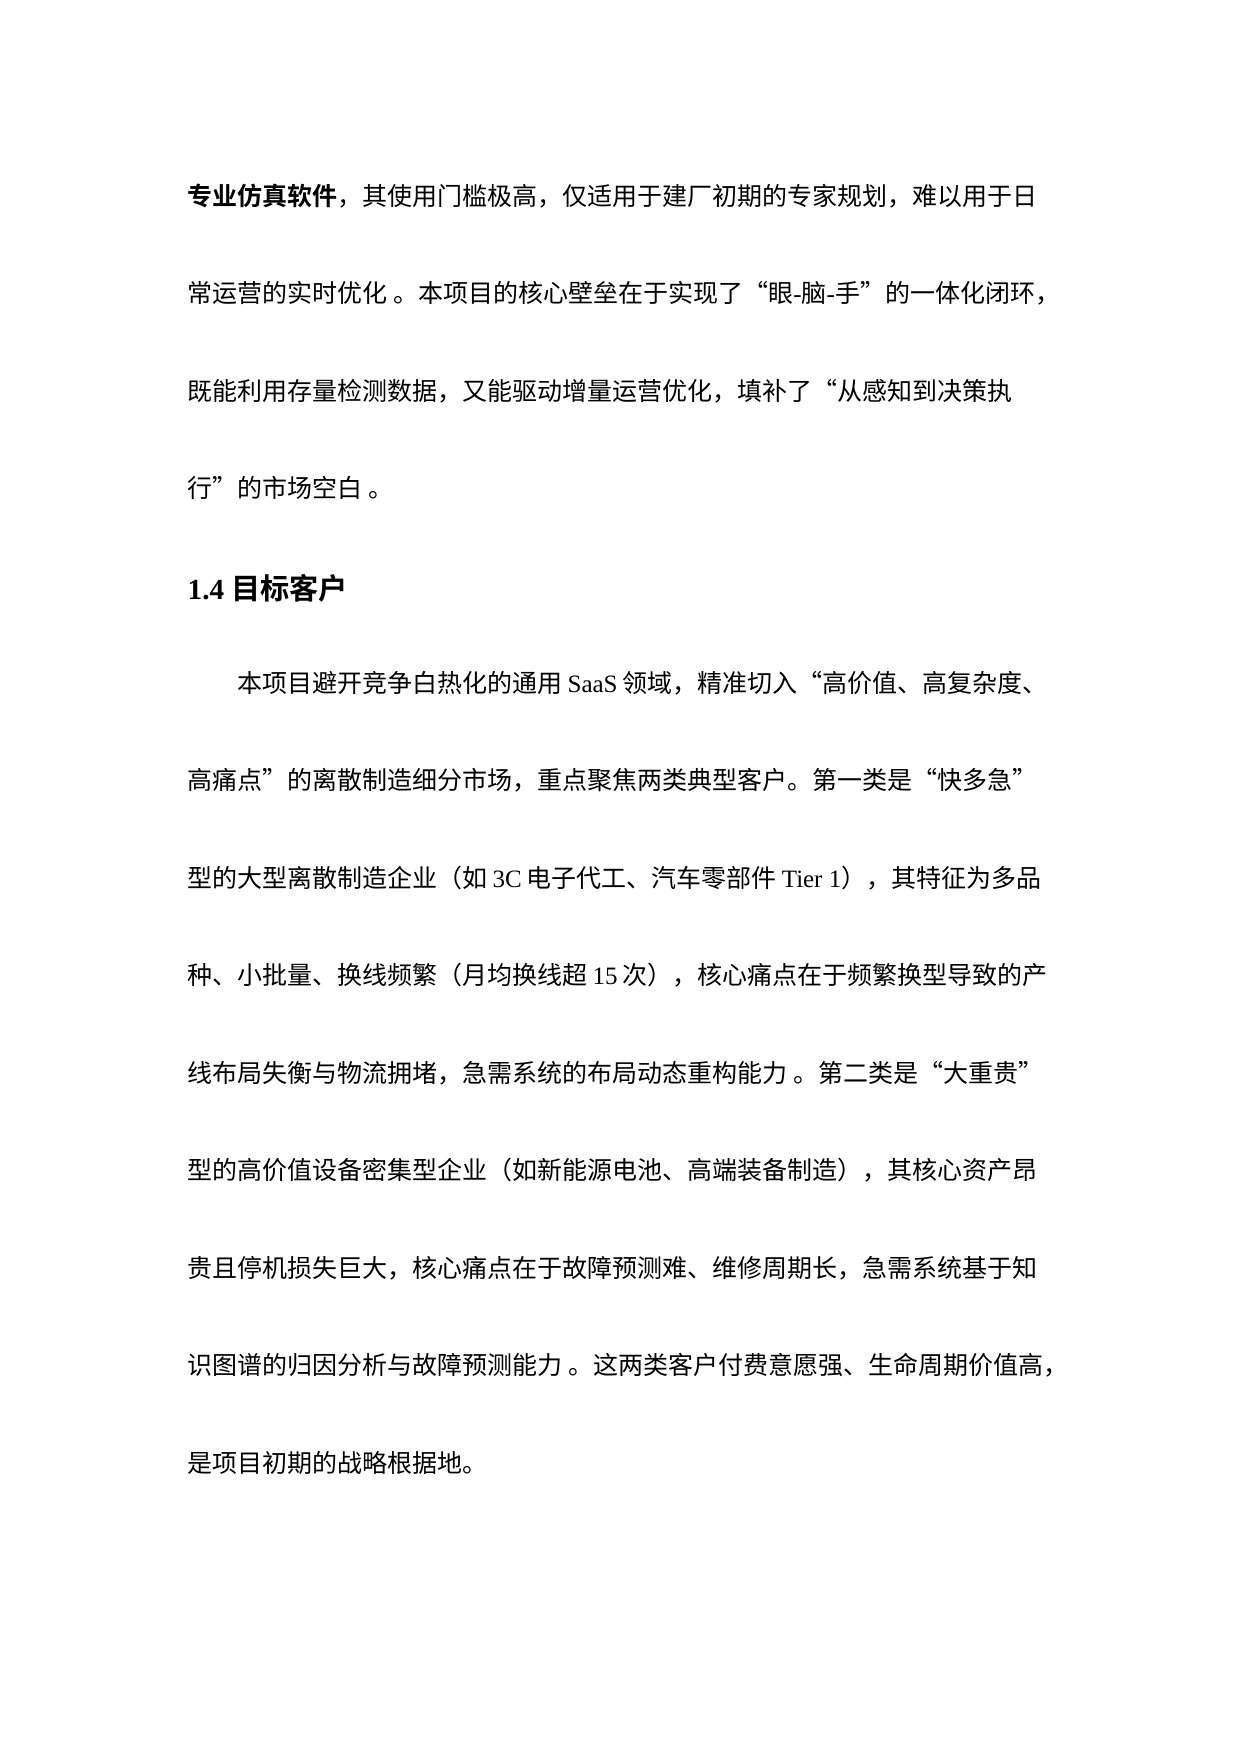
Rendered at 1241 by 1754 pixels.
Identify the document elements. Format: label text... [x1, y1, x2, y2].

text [187, 162, 1053, 519]
subtitle 1.4 目标客户 [187, 554, 1053, 619]
text 本项目避开竞争白热化的通用SaaS领域，精准切入“高价值、高复杂度、高痛点”的离散制造细分市场，重点聚焦两类典型客户。第一类是“快多急”型的大型离散制造企业（如3C电子代工、汽车零部件Tier 1），其特征为多品种、小批量、换线频繁（月均换线超15次），核心痛点在于频繁换型导致的产线布局失衡与物流拥堵，急需系统的布局动态重构能力 。第二类是“大重贵”型的高价值设备密集型企业（如新能源电池、高端装备制造），其核心资产昂贵且停机损失巨大，核心痛点在于故障预测难、维修周期长，急需系统基于知识图谱的归因分析与故障预测能力 。这两类客户付费意愿强、生命周期价值高，是项目初期的战略根据地。 [187, 649, 1053, 1494]
